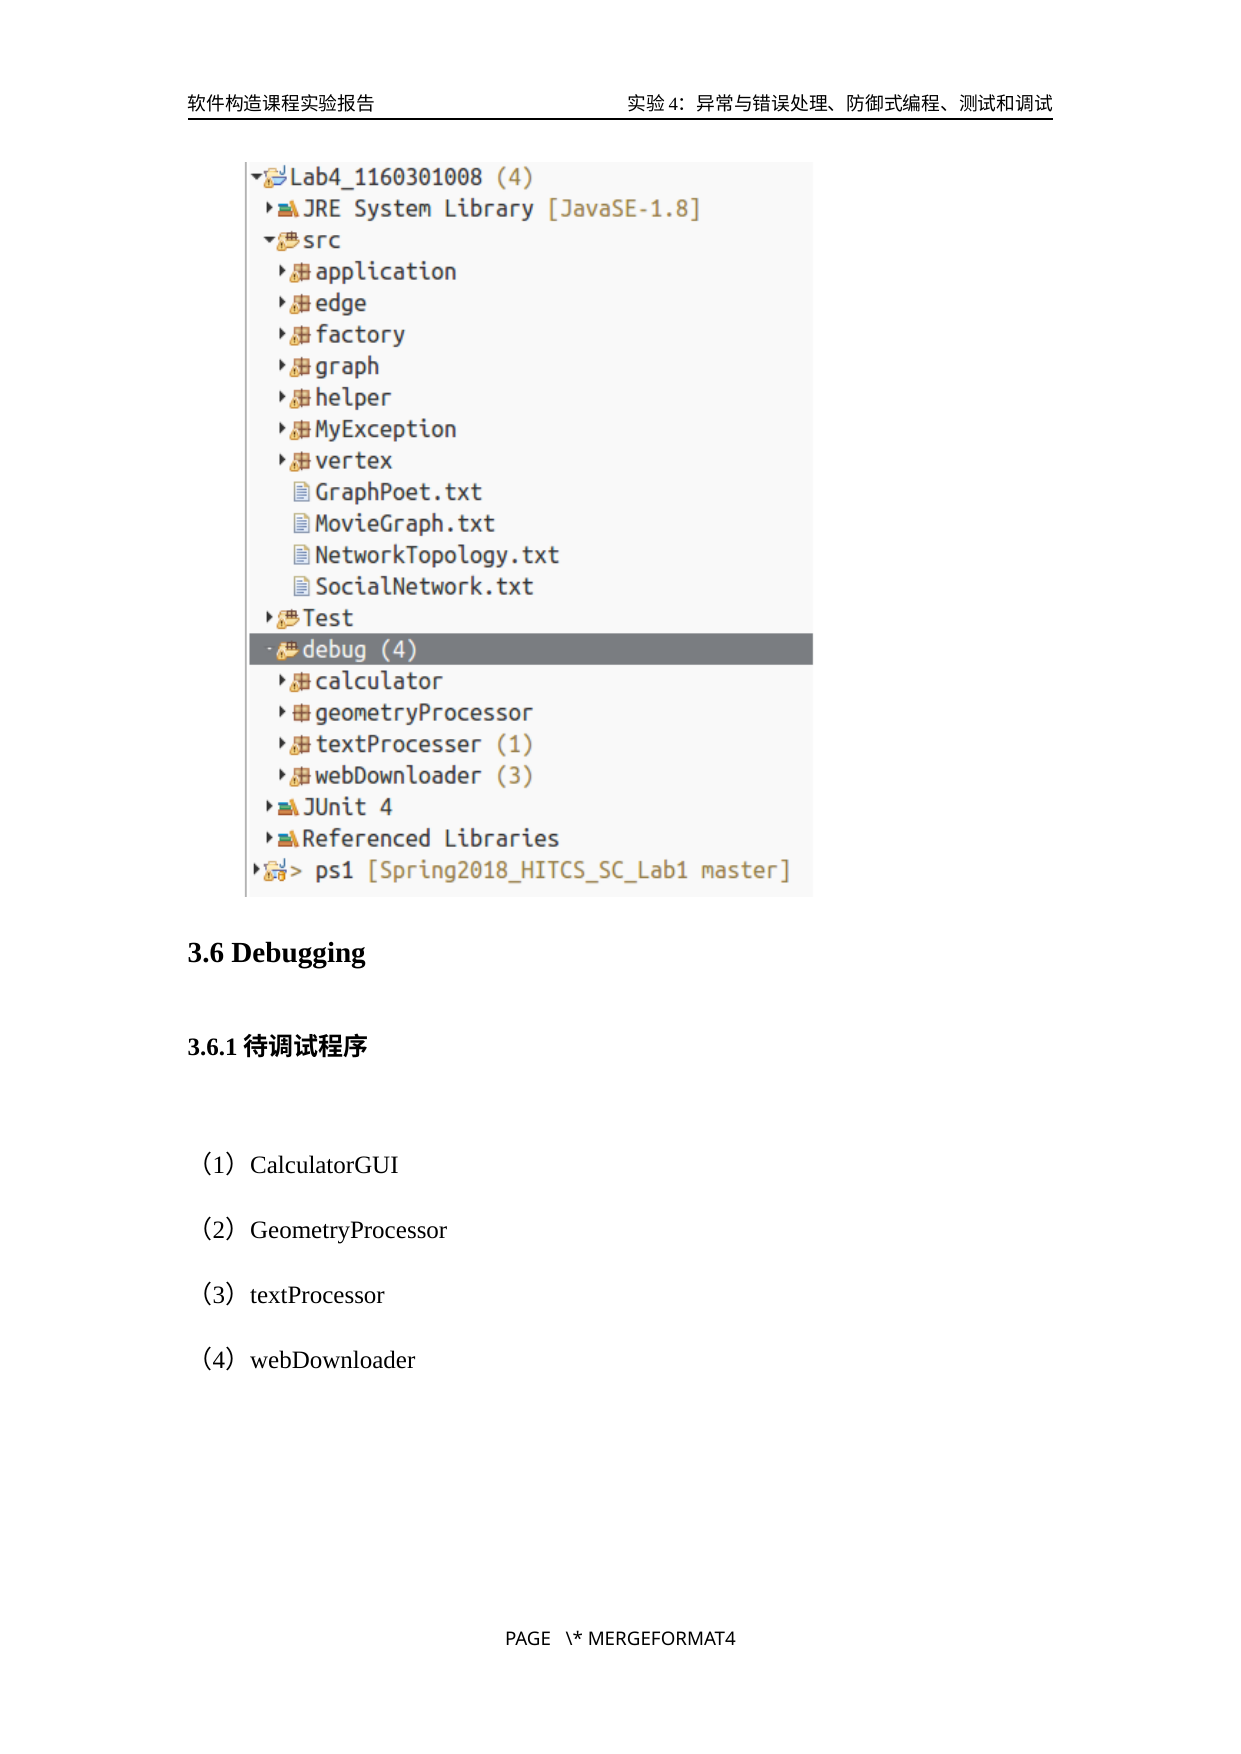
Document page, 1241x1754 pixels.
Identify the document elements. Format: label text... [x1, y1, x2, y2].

list GeometryProcessor [187, 1196, 1053, 1261]
list textProcessor [187, 1261, 1053, 1326]
picture [244, 162, 816, 897]
list webDownloader [187, 1326, 1053, 1391]
subtitle Debugging [187, 920, 1053, 985]
list CalculatorGUI [187, 1131, 1053, 1196]
subtitle 待调试程序 [187, 1012, 1053, 1077]
